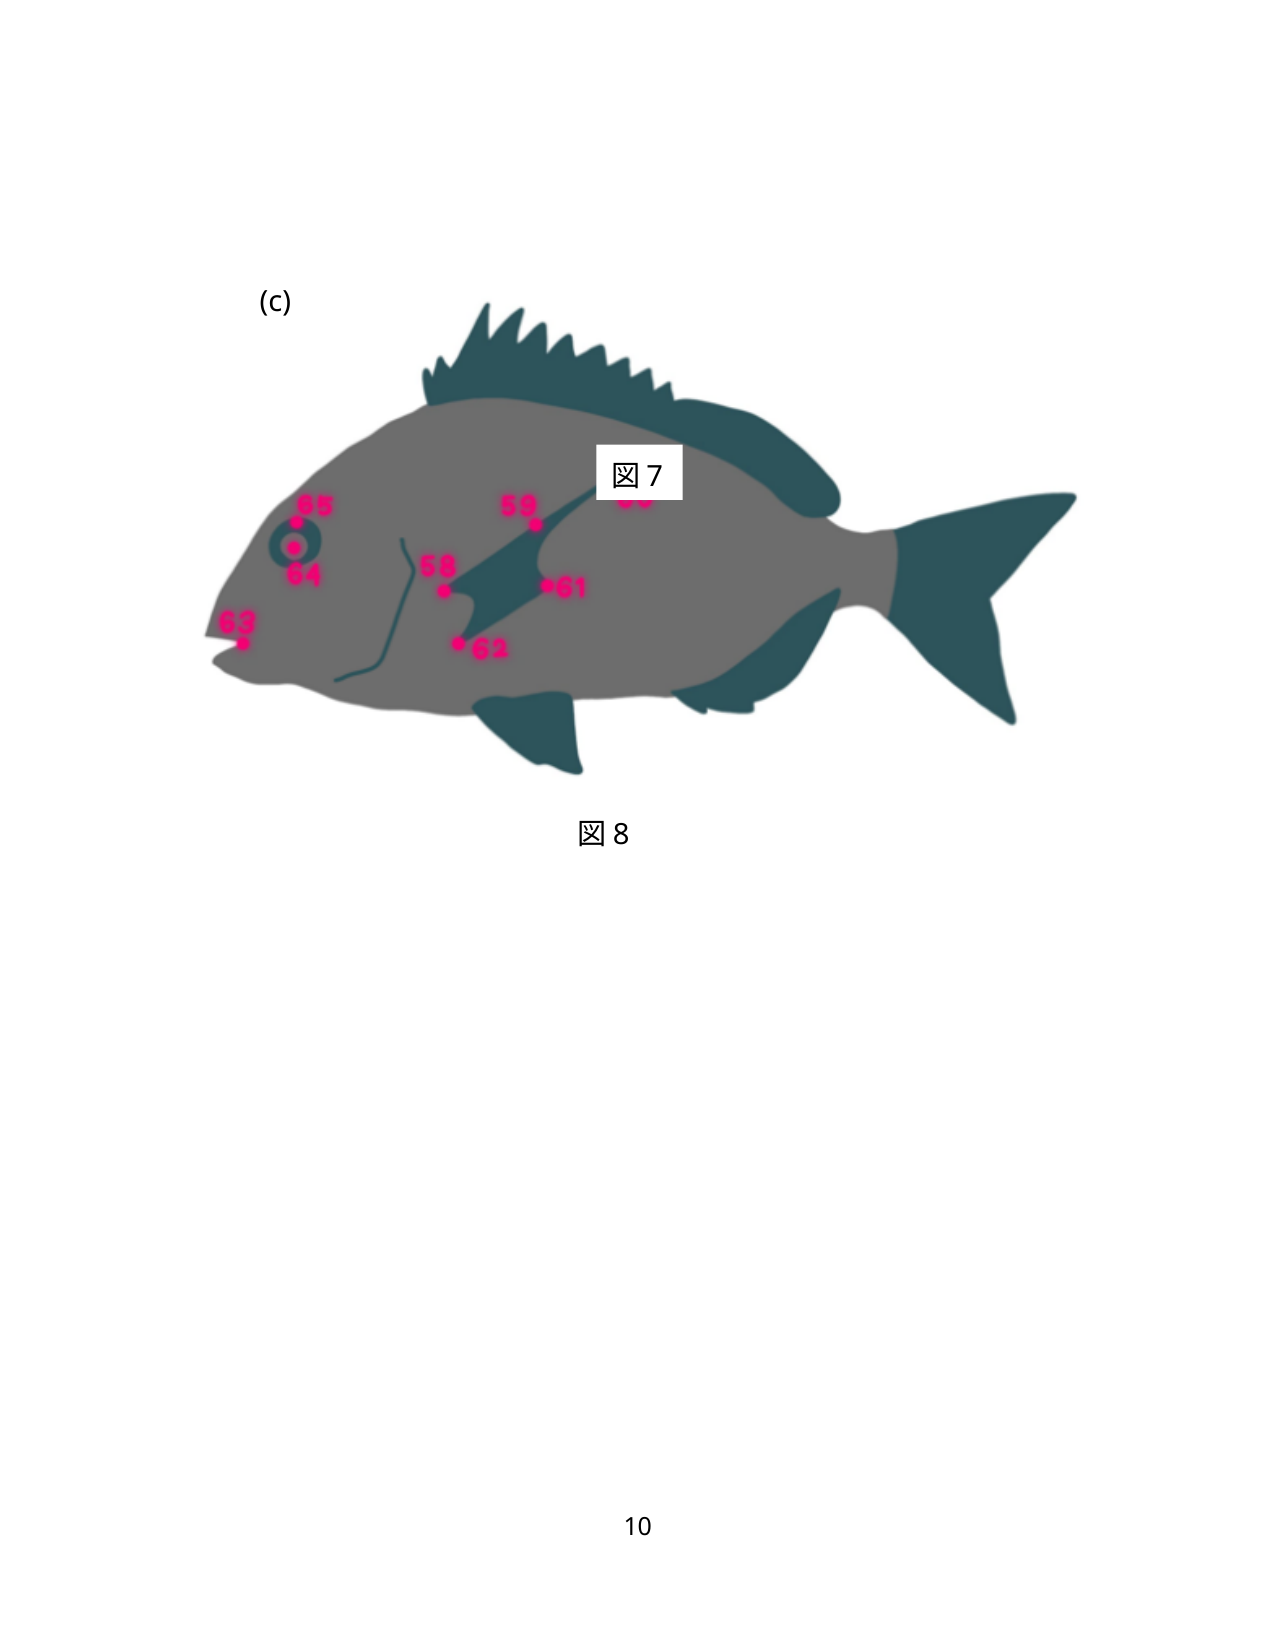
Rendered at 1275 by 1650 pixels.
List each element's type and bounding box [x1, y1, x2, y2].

picture [196, 294, 1085, 791]
